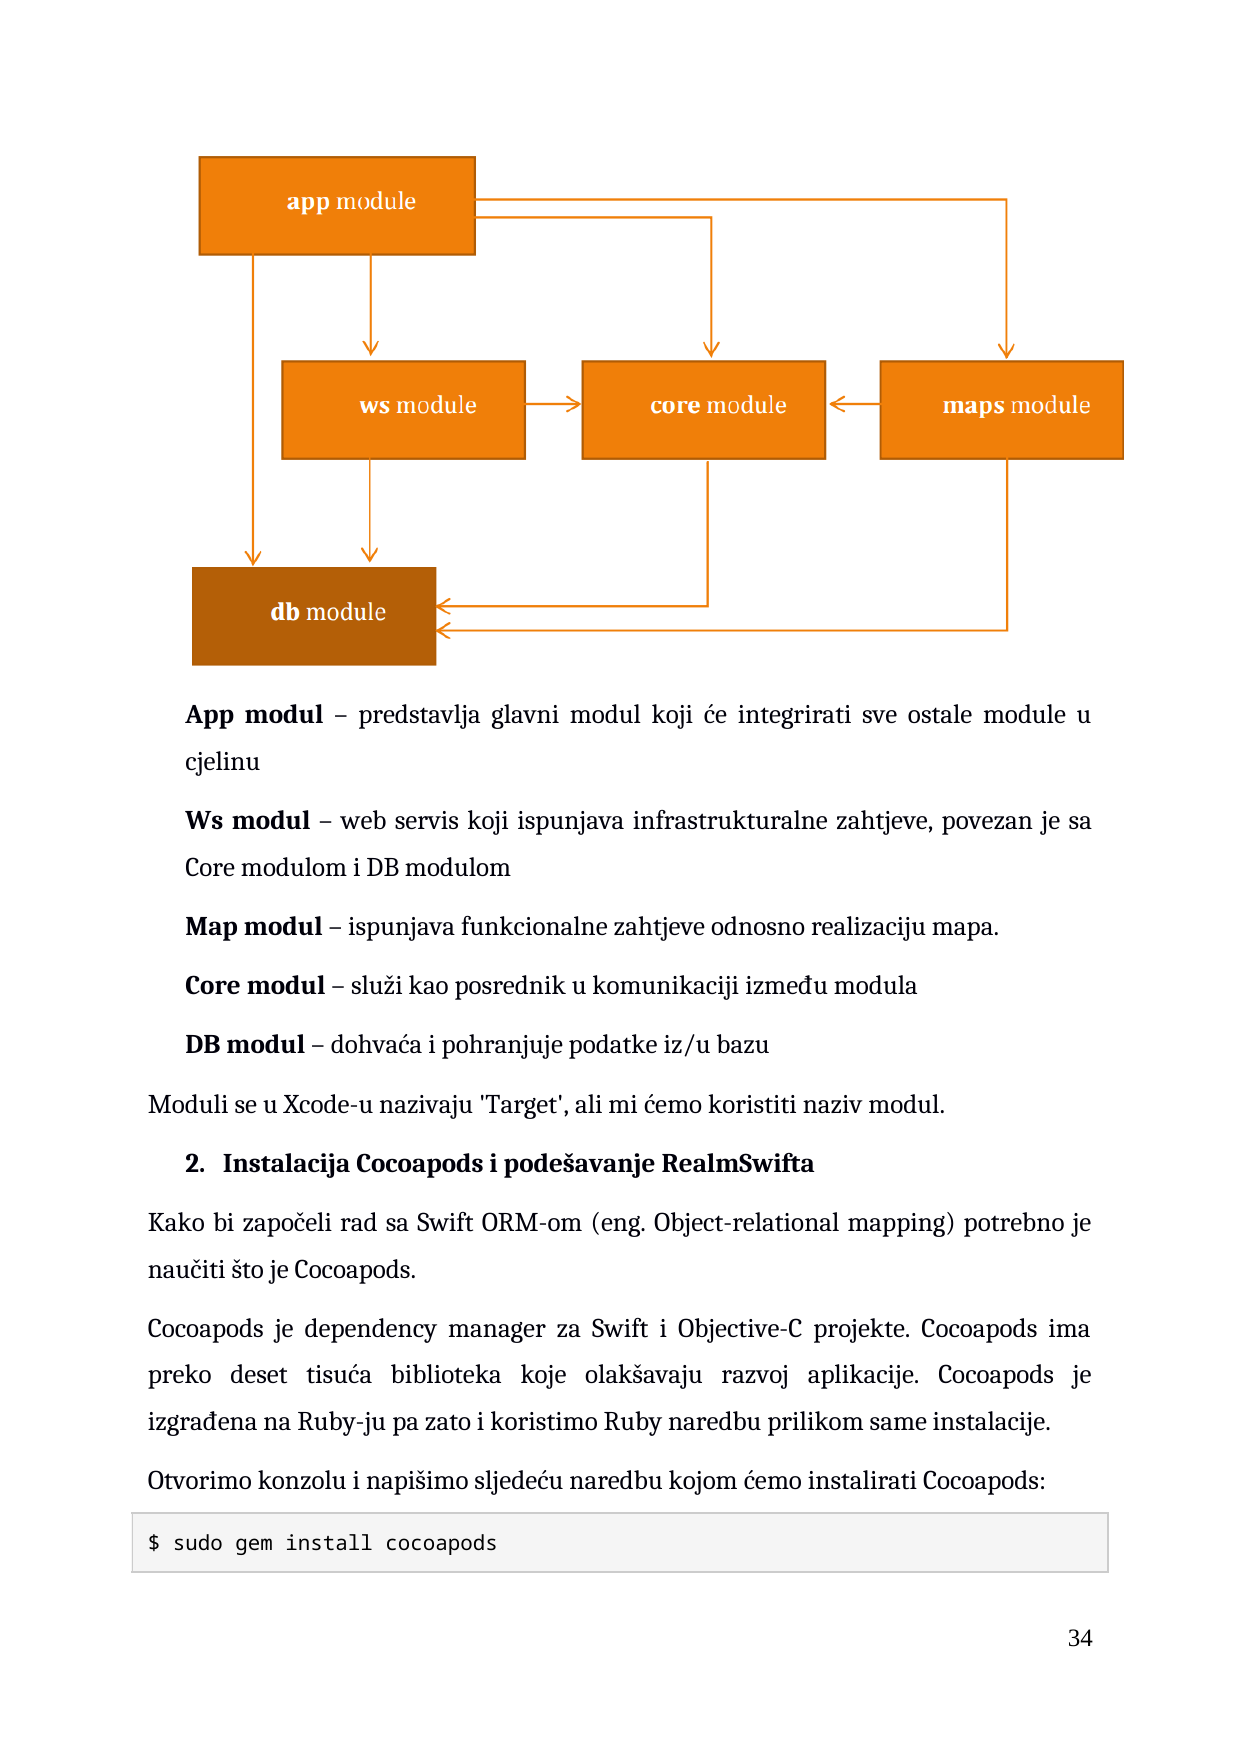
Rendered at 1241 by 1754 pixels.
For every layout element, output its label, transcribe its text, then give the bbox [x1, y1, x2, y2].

text $ sudo gem install cocoapods [133, 1514, 1107, 1571]
text Cocoapods je dependency manager za Swift i Objective-C projekte. Cocoapods ima preko deset tisuća biblioteka koje olakšavaju razvoj aplikacije. Cocoapods je izgrađena na Ruby-ju pa zato i koristimo Ruby naredbu prilikom same instalacije. [148, 1313, 1093, 1437]
list Instalacija Cocoapods i podešavanje RealmSwifta [185, 1148, 1093, 1179]
text DB modul – dohvaća i pohranjuje podatke iz/u bazu [185, 1029, 1093, 1061]
text App modul – predstavlja glavni modul koji će integrirati sve ostale module u cjelinu [185, 699, 1093, 777]
picture [185, 147, 1130, 672]
text Moduli se u Xcode-u nazivaju 'Target', ali mi ćemo koristiti naziv modul. [148, 1089, 1093, 1120]
text Ws modul – web servis koji ispunjava infrastrukturalne zahtjeve, povezan je sa Core modulom i DB modulom [185, 805, 1093, 883]
text Kako bi započeli rad sa Swift ORM-om (eng. Object-relational mapping) potrebno je naučiti što je Cocoapods. [148, 1207, 1093, 1285]
text Map modul – ispunjava funkcionalne zahtjeve odnosno realizaciju mapa. [185, 911, 1093, 942]
text Core modul – služi kao posrednik u komunikaciji između modula [185, 970, 1093, 1001]
text Otvorimo konzolu i napišimo sljedeću naredbu kojom ćemo instalirati Cocoapods: [148, 1465, 1093, 1496]
